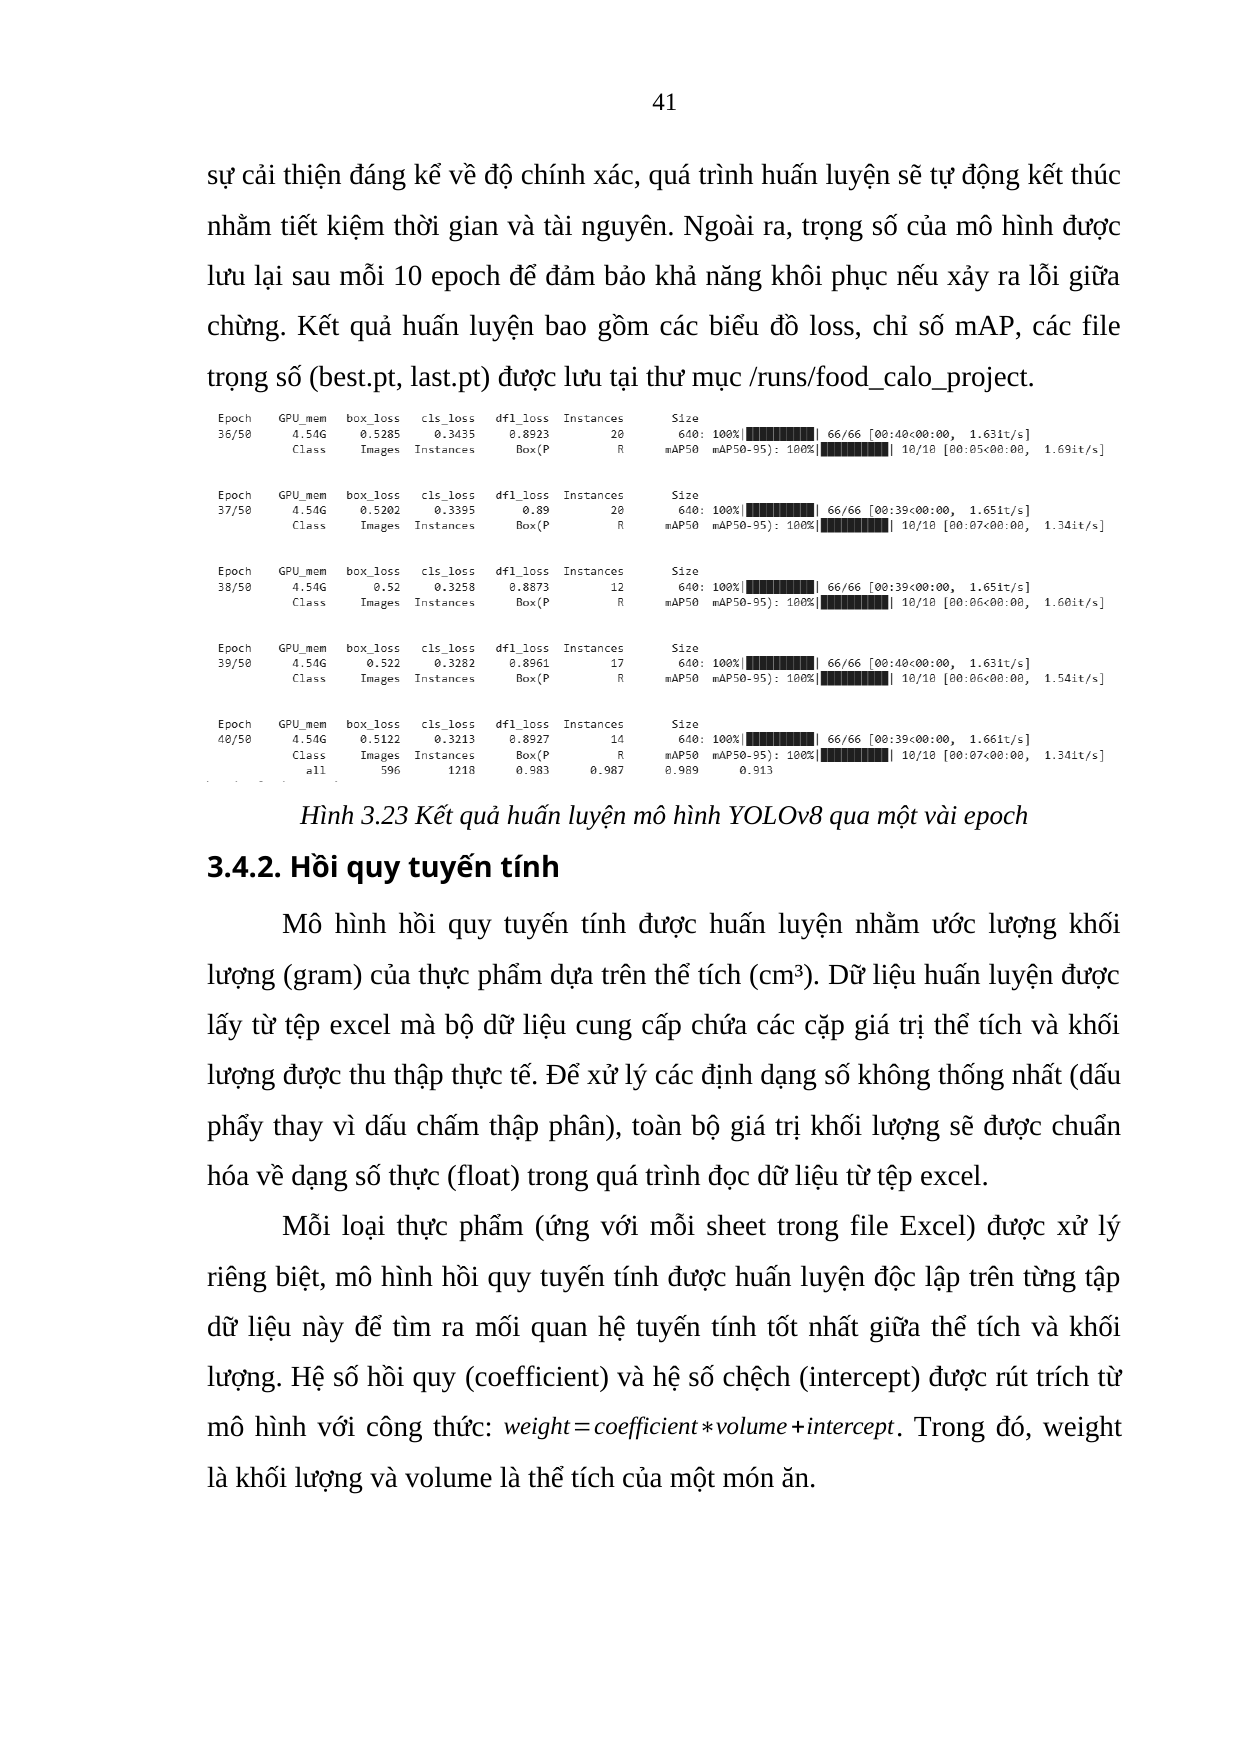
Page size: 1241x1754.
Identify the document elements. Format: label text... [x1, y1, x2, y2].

picture [206, 409, 1123, 782]
text Mỗi loại thực phẩm (ứng với mỗi sheet trong file Excel) được xử lý riêng biệt, mô hình hồi quy tuyến tính được huấn luyện độc lập trên từng tập dữ liệu này để tìm ra mối quan hệ tuyến tính tốt nhất giữa thể tích và khối lượng. Hệ số hồi quy (coefficient) và hệ số chệch (intercept) được rút trích từ mô hình với công thức: . Trong đó, weight là khối lượng và volume là thể tích của một món ăn. [207, 1208, 1122, 1493]
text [207, 157, 1122, 392]
subtitle Hồi quy tuyến tính [207, 847, 1122, 886]
text Mô hình hồi quy tuyến tính được huấn luyện nhằm ước lượng khối lượng (gram) của thực phẩm dựa trên thể tích (cm³). Dữ liệu huấn luyện được lấy từ tệp excel mà bộ dữ liệu cung cấp chứa các cặp giá trị thể tích và khối lượng được thu thập thực tế. Để xử lý các định dạng số không thống nhất (dấu phẩy thay vì dấu chấm thập phân), toàn bộ giá trị khối lượng sẽ được chuẩn hóa về dạng số thực (float) trong quá trình đọc dữ liệu từ tệp excel. [207, 906, 1122, 1192]
